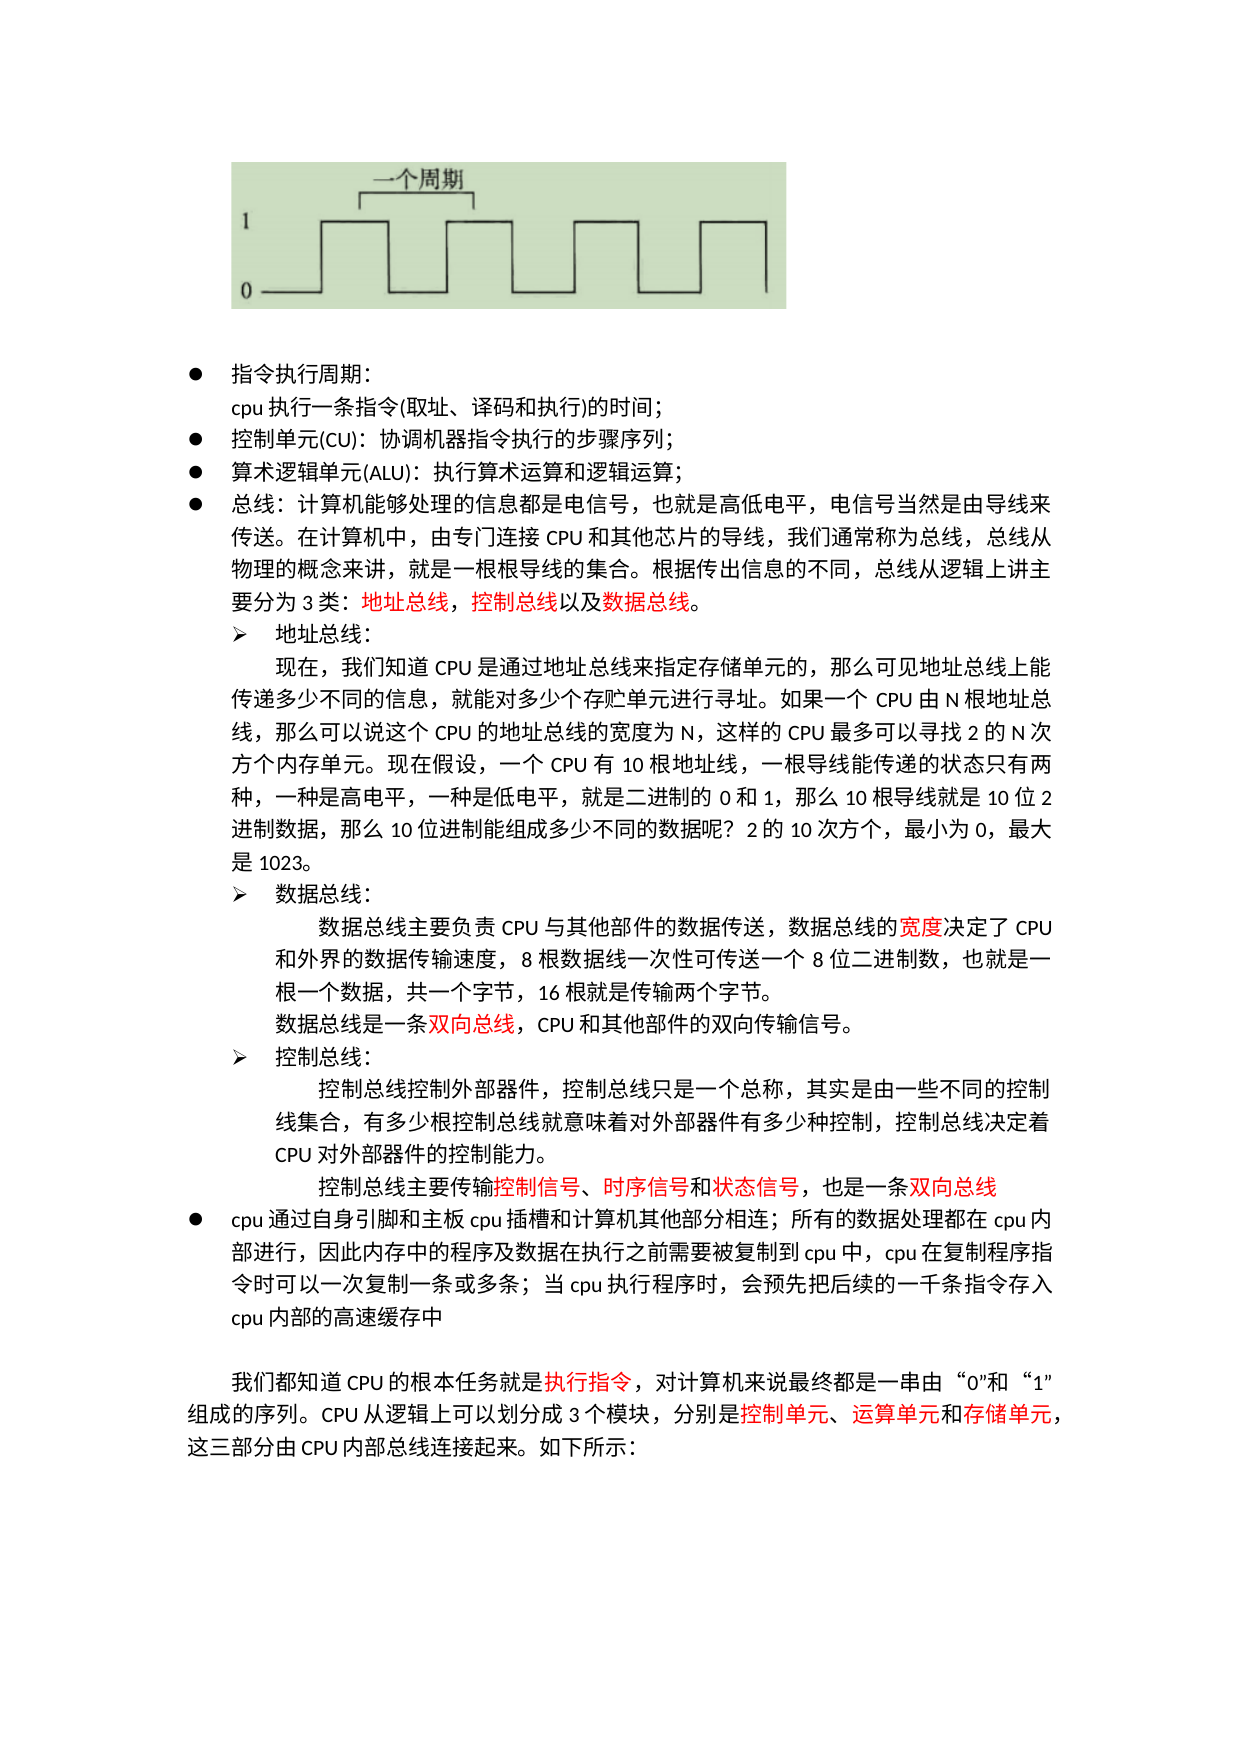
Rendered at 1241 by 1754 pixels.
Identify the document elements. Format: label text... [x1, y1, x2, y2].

picture [231, 162, 787, 309]
list 数据总线主要负责 CPU 与其他部件的数据传送，数据总线的宽度决定了 CPU 和外界的数据传输速度，8 根数据线一次性可传送一个 8 位二进制数，也就是一根一个数据，共一个字节，16 根就是传输两个字节。 [275, 909, 1053, 1007]
list cpu通过自身引脚和主板cpu插槽和计算机其他部分相连；所有的数据处理都在cpu内部进行，因此内存中的程序及数据在执行之前需要被复制到cpu中，cpu在复制程序指令时可以一次复制一条或多条；当cpu执行程序时，会预先把后续的一千条指令存入cpu内部的高速缓存中 [187, 1202, 1053, 1332]
list 控制总线控制外部器件，控制总线只是一个总称，其实是由一些不同的控制线集合，有多少根控制总线就意味着对外部器件有多少种控制，控制总线决定着 CPU 对外部器件的控制能力。 [275, 1072, 1053, 1169]
list 算术逻辑单元(ALU)：执行算术运算和逻辑运算； [187, 454, 1053, 487]
list cpu执行一条指令(取址、译码和执行)的时间； [231, 389, 1053, 422]
list 控制单元(CU)：协调机器指令执行的步骤序列； [187, 422, 1053, 454]
text 现在，我们知道 CPU 是通过地址总线来指定存储单元的，那么可见地址总线上能传递多少不同的信息，就能对多少个存贮单元进行寻址。如果一个 CPU 由 N 根地址总线，那么可以说这个 CPU 的地址总线的宽度为 N，这样的 CPU 最多可以寻找 2 的 N 次方个内存单元。现在假设，一个 CPU 有 10 根地址线，一根导线能传递的状态只有两种，一种是高电平，一种是低电平，就是二进制的 0 和 1，那么 10 根导线就是 10 位 2 进制数据，那么 10 位进制能组成多少不同的数据呢？2 的 10 次方个，最小为 0，最大是 1023。 [231, 649, 1053, 877]
list 指令执行周期： [187, 357, 1053, 389]
list 控制总线： [231, 1039, 1053, 1072]
list 数据总线： [231, 877, 1053, 909]
list 地址总线： [231, 617, 1053, 649]
text 我们都知道CPU的根本任务就是执行指令，对计算机来说最终都是一串由“0”和“1”组成的序列。CPU从逻辑上可以划分成3个模块，分别是控制单元、运算单元和存储单元，这三部分由CPU内部总线连接起来。如下所示： [187, 1364, 1053, 1462]
list 数据总线是一条双向总线，CPU 和其他部件的双向传输信号。 [275, 1007, 1053, 1039]
list 控制总线主要传输控制信号、时序信号和状态信号，也是一条双向总线 [275, 1169, 1053, 1202]
list 总线：计算机能够处理的信息都是电信号，也就是高低电平，电信号当然是由导线来传送。在计算机中，由专门连接 CPU 和其他芯片的导线，我们通常称为总线，总线从物理的概念来讲，就是一根根导线的集合。根据传出信息的不同，总线从逻辑上讲主要分为 3 类：地址总线，控制总线以及数据总线。 [187, 487, 1053, 617]
